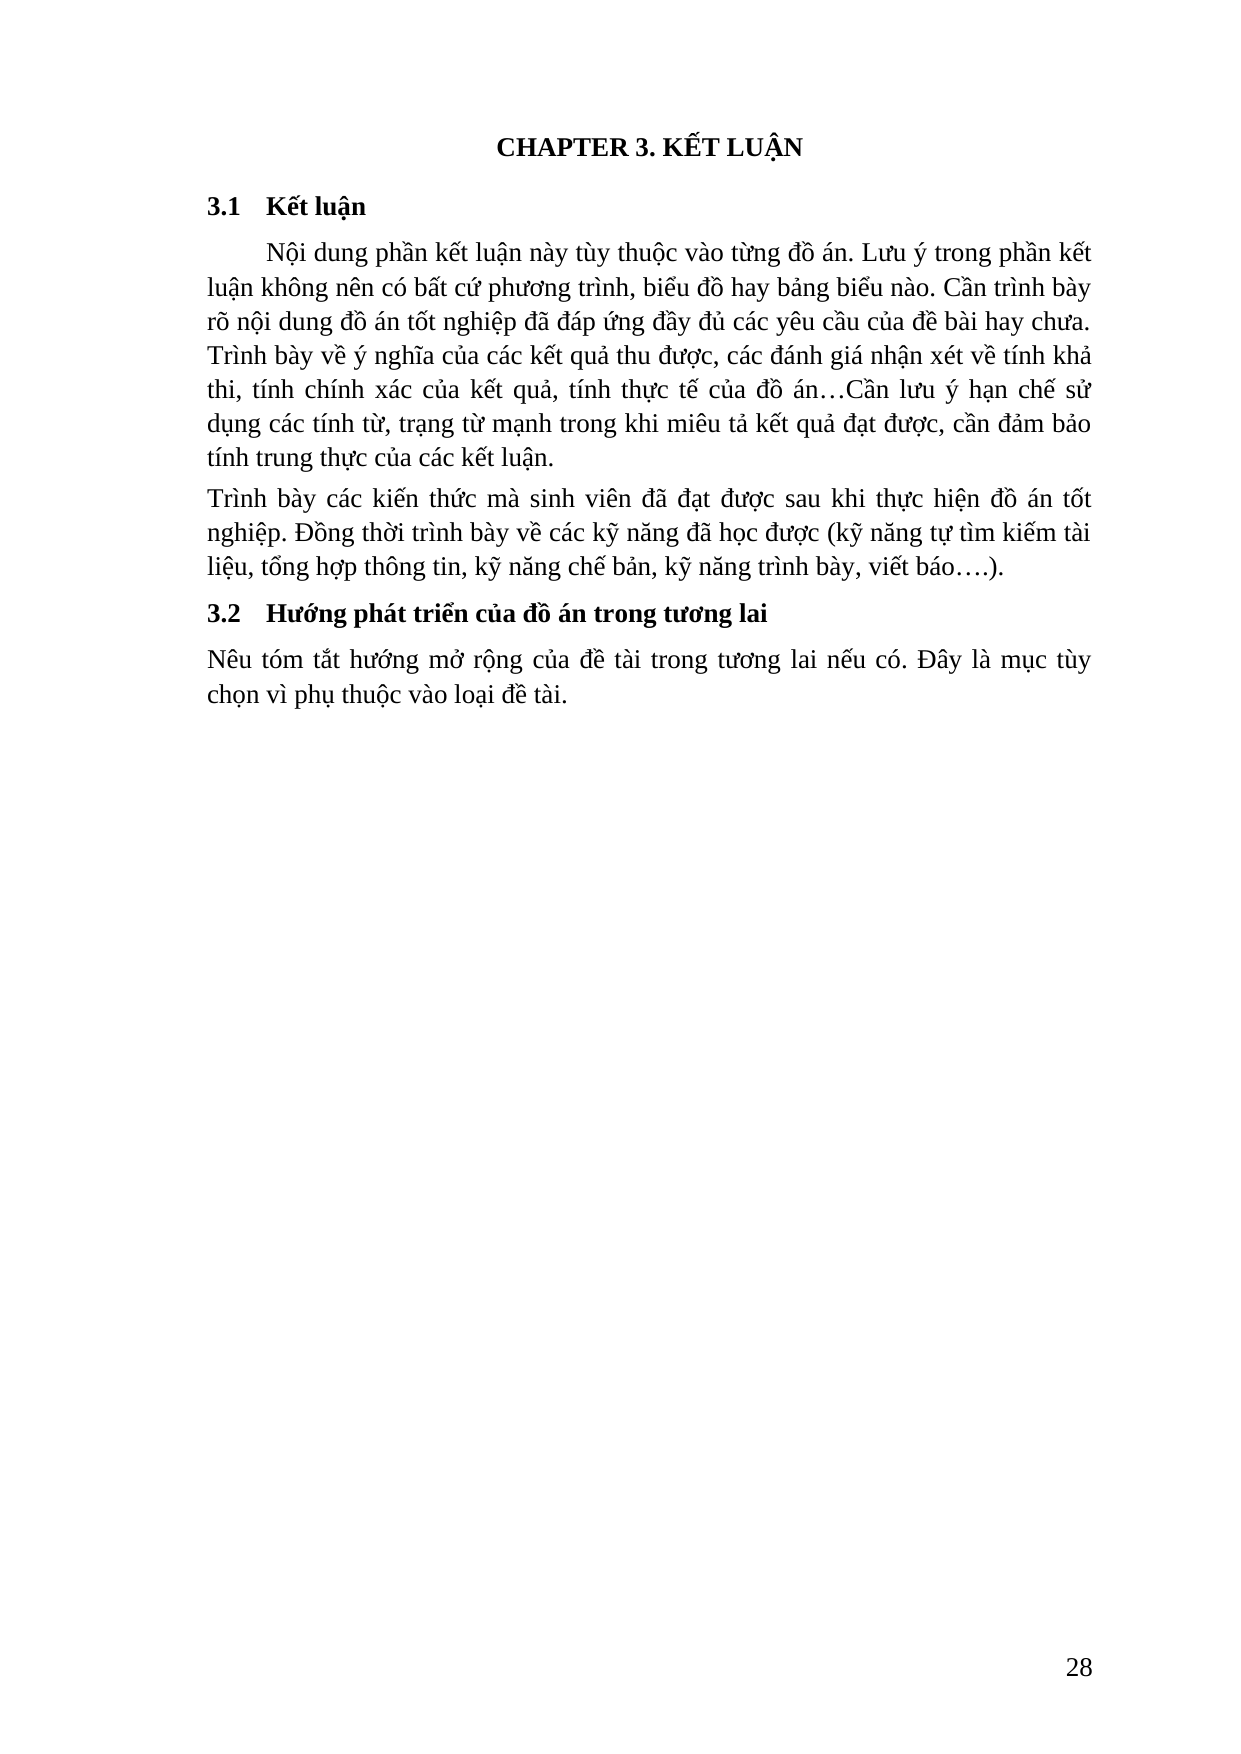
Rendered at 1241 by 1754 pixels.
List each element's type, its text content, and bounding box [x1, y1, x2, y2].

subtitle Hướng phát triển của đồ án trong tương lai [207, 597, 1092, 628]
subtitle KẾT LUẬN [207, 131, 1092, 162]
subtitle Kết luận [207, 190, 1092, 221]
text Trình bày các kiến thức mà sinh viên đã đạt được sau khi thực hiện đồ án tốt nghiệp. Đồng thời trình bày về các kỹ năng đã học được (kỹ năng tự tìm kiếm tài liệu, tổng hợp thông tin, kỹ năng chế bản, kỹ năng trình bày, viết báo….). [207, 482, 1092, 581]
text Nội dung phần kết luận này tùy thuộc vào từng đồ án. Lưu ý trong phần kết luận không nên có bất cứ phương trình, biểu đồ hay bảng biểu nào. Cần trình bày rõ nội dung đồ án tốt nghiệp đã đáp ứng đầy đủ các yêu cầu của đề bài hay chưa. Trình bày về ý nghĩa của các kết quả thu được, các đánh giá nhận xét về tính khả thi, tính chính xác của kết quả, tính thực tế của đồ án…Cần lưu ý hạn chế sử dụng các tính từ, trạng từ mạnh trong khi miêu tả kết quả đạt được, cần đảm bảo tính trung thực của các kết luận. [207, 236, 1092, 473]
text Nêu tóm tắt hướng mở rộng của đề tài trong tương lai nếu có. Đây là mục tùy chọn vì phụ thuộc vào loại đề tài. [207, 643, 1092, 709]
